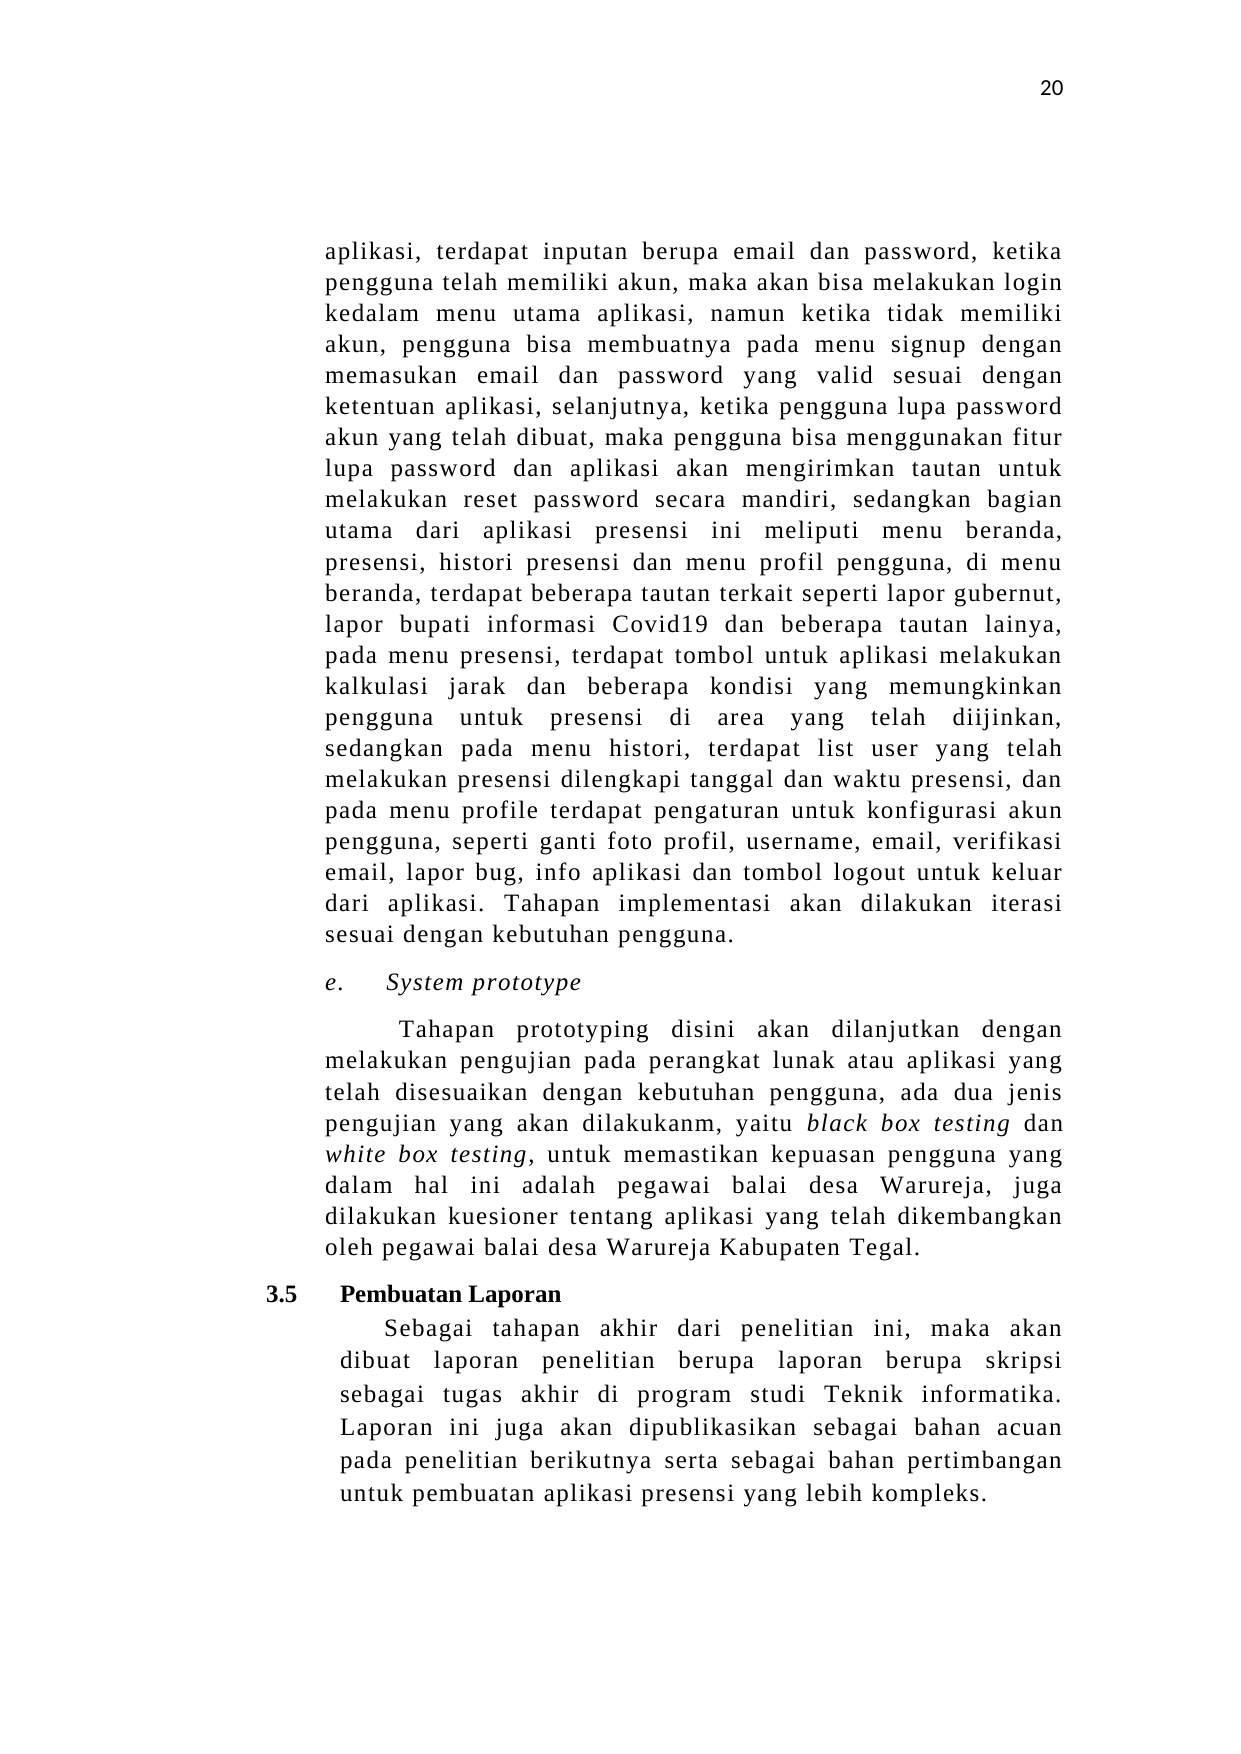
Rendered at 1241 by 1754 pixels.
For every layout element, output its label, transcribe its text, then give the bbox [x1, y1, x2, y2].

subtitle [310, 236, 1063, 948]
subtitle System prototype [311, 967, 1063, 996]
subtitle Pembuatan Laporan [266, 1279, 1063, 1308]
subtitle Tahapan prototyping disini akan dilanjutkan dengan melakukan pengujian pada perangkat lunak atau aplikasi yang telah disesuaikan dengan kebutuhan pengguna, ada dua jenis pengujian yang akan dilakukanm, yaitu black box testing dan white box testing, untuk memastikan kepuasan pengguna yang dalam hal ini adalah pegawai balai desa Warureja, juga dilakukan kuesioner tentang aplikasi yang telah dikembangkan oleh pegawai balai desa Warureja Kabupaten Tegal. [325, 1014, 1063, 1261]
subtitle Sebagai tahapan akhir dari penelitian ini, maka akan dibuat laporan penelitian berupa laporan berupa skripsi sebagai tugas akhir di program studi Teknik informatika. Laporan ini juga akan dipublikasikan sebagai bahan acuan pada penelitian berikutnya serta sebagai bahan pertimbangan untuk pembuatan aplikasi presensi yang lebih kompleks. [340, 1313, 1063, 1506]
